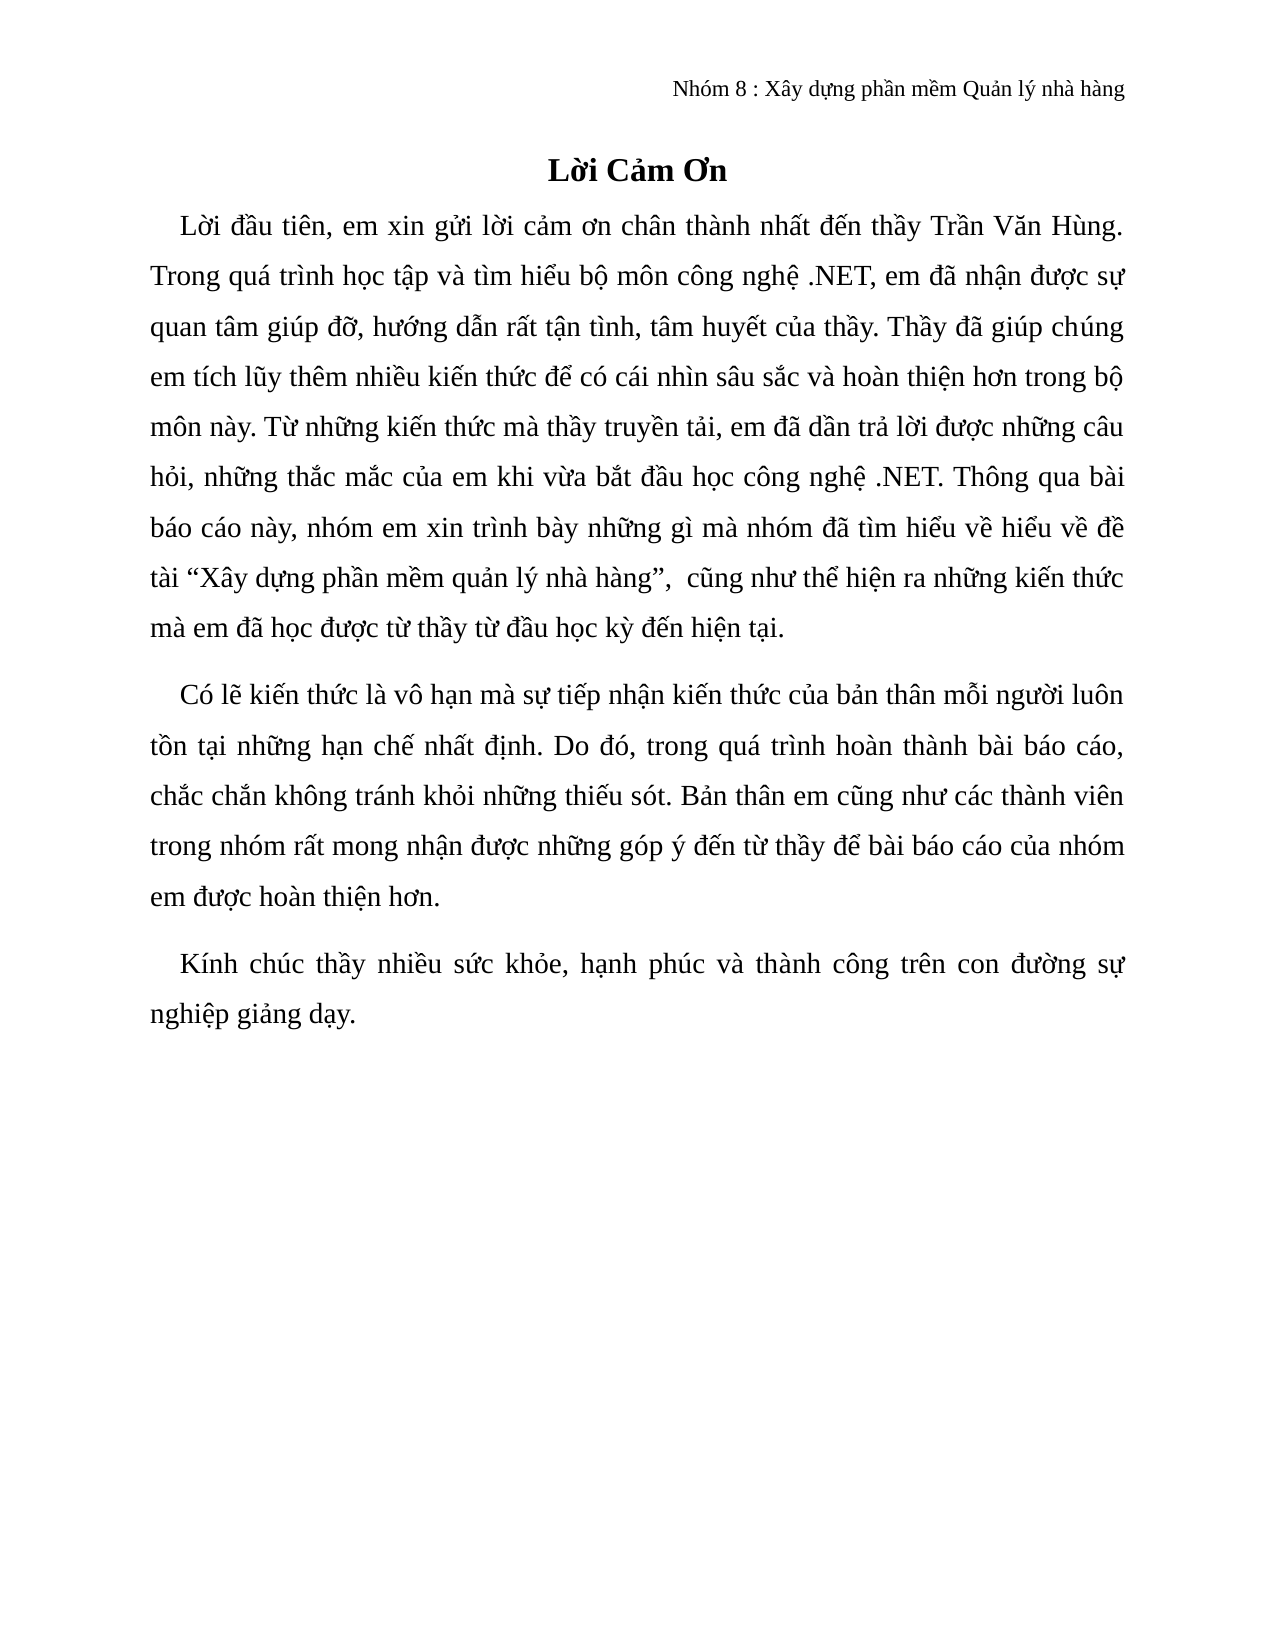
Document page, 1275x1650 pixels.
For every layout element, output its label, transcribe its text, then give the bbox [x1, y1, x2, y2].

text Có lẽ kiến thức là vô hạn mà sự tiếp nhận kiến thức của bản thân mỗi người luôn tồn tại những hạn chế nhất định. Do đó, trong quá trình hoàn thành bài báo cáo, chắc chắn không tránh khỏi những thiếu sót. Bản thân em cũng như các thành viên trong nhóm rất mong nhận được những góp ý đến từ thầy để bài báo cáo của nhóm em được hoàn thiện hơn. [150, 677, 1125, 912]
text Lời đầu tiên, em xin gửi lời cảm ơn chân thành nhất đến thầy Trần Văn Hùng. Trong quá trình học tập và tìm hiểu bộ môn công nghệ .NET, em đã nhận được sự quan tâm giúp đỡ, hướng dẫn rất tận tình, tâm huyết của thầy. Thầy đã giúp chúng em tích lũy thêm nhiều kiến thức để có cái nhìn sâu sắc và hoàn thiện hơn trong bộ môn này. Từ những kiến thức mà thầy truyền tải, em đã dần trả lời được những câu hỏi, những thắc mắc của em khi vừa bắt đầu học công nghệ .NET. Thông qua bài báo cáo này, nhóm em xin trình bày những gì mà nhóm đã tìm hiểu về hiểu về đề tài “Xây dựng phần mềm quản lý nhà hàng”, cũng như thể hiện ra những kiến thức mà em đã học được từ thầy từ đầu học kỳ đến hiện tại. [150, 208, 1125, 644]
text Lời Cảm Ơn [150, 150, 1125, 188]
text Kính chúc thầy nhiều sức khỏe, hạnh phúc và thành công trên con đường sự nghiệp giảng dạy. [150, 946, 1125, 1029]
